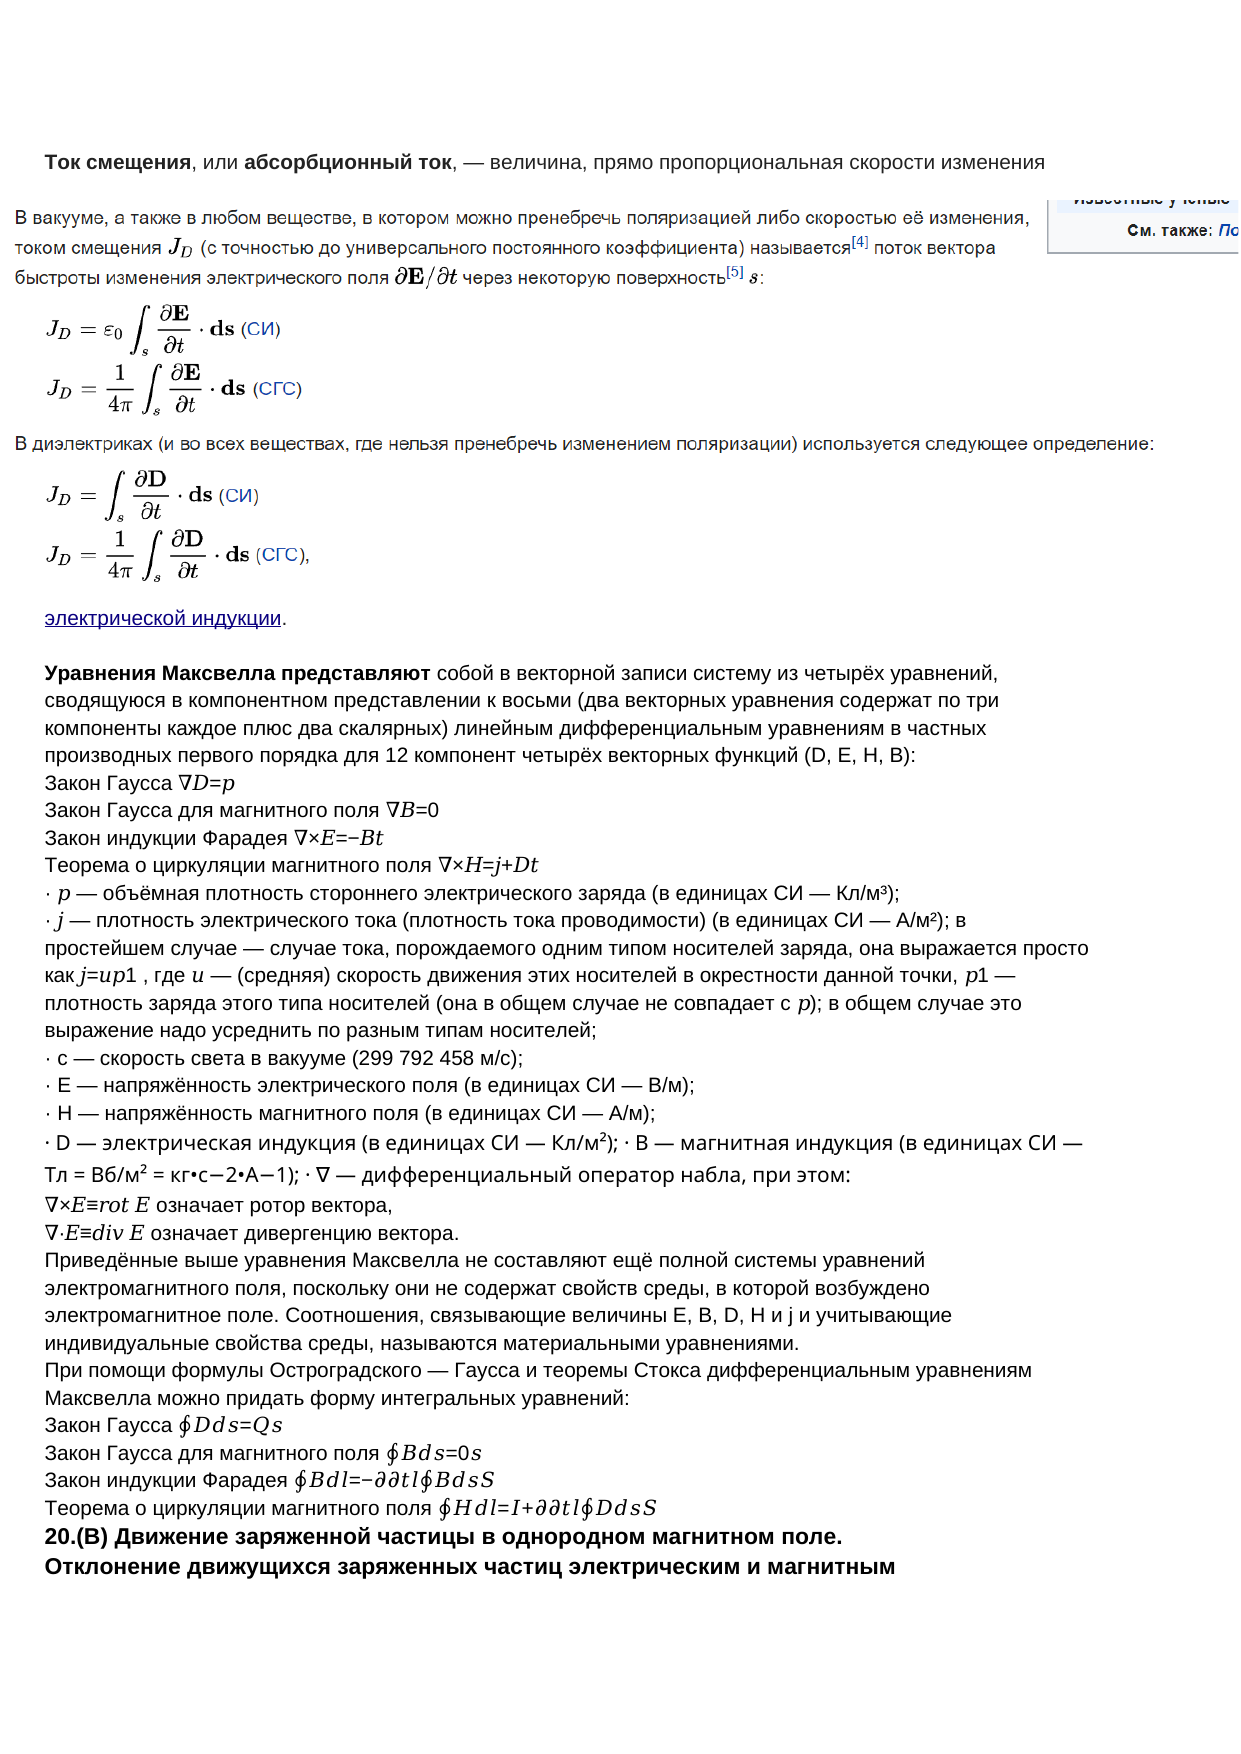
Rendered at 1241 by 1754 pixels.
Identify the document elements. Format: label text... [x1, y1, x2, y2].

text Закон Гаусса ∮𝐷𝑑𝑠=𝑄𝑠 [44, 1413, 1090, 1437]
text Теорема о циркуляции магнитного поля ∮𝐻𝑑𝑙=𝐼+𝜕𝜕𝑡𝑙∮𝐷𝑑𝑠𝑆 [44, 1496, 1090, 1519]
text · c — скорость света в вакууме (299 792 458 м/с); [44, 1045, 1090, 1069]
text 20.(В) Движение заряженной частицы в однородном магнитном поле. [44, 1523, 1090, 1549]
text Закон Гаусса ∇𝐷=𝑝 [44, 770, 1090, 794]
text Закон индукции Фарадея ∇×𝐸=−𝜕𝐵𝜕𝑡 [44, 825, 1090, 849]
text Ток смещения, или абсорбционный ток, — величина, прямо пропорциональная скорости изменения электрической индукции. [44, 587, 1090, 629]
text Ток смещения, или абсорбционный ток, — величина, прямо пропорциональная скорости изменения электрической индукции. [44, 150, 1090, 200]
text · 𝑝 — объёмная плотность стороннего электрического заряда (в единицах СИ — Кл/м³); [44, 880, 1090, 904]
text ∇×𝐸≡𝑟𝑜𝑡 𝐸 означает ротор вектора, [44, 1193, 1090, 1217]
text · 𝑗 — плотность электрического тока (плотность тока проводимости) (в единицах СИ — А/м²); в простейшем случае — случае тока, порождаемого одним типом носителей заряда, она выражается просто как 𝑗=𝑢𝑝1 , где 𝑢 — (средняя) скорость движения этих носителей в окрестности данной точки, 𝑝1 — плотность заряда этого типа носителей (она в общем случае не совпадает с 𝑝); в общем случае это выражение надо усреднить по разным типам носителей; [44, 908, 1090, 1042]
picture [0, 200, 1239, 587]
text · H — напряжённость магнитного поля (в единицах СИ — А/м); [44, 1100, 1090, 1124]
text Уравнения Максвелла представляют собой в векторной записи систему из четырёх уравнений, сводящуюся в компонентном представлении к восьми (два векторных уравнения содержат по три компоненты каждое плюс два скалярных) линейным дифференциальным уравнениям в частных производных первого порядка для 12 компонент четырёх векторных функций (D, E, H, B): [44, 660, 1090, 767]
text При помощи формулы Остроградского — Гаусса и теоремы Стокса дифференциальным уравнениям Максвелла можно придать форму интегральных уравнений: [44, 1358, 1090, 1409]
text Теорема о циркуляции магнитного поля ∇×𝐻=𝑗+𝜕𝐷𝜕𝑡 [44, 853, 1090, 877]
text · D — электрическая индукция (в единицах СИ — Кл/м²); · B — магнитная индукция (в единицах СИ — Тл = Вб/м² = кг•с−2•А−1); · ∇ — дифференциальный оператор набла, при этом: [44, 1128, 1090, 1189]
text Закон Гаусса для магнитного поля ∮𝐵𝑑𝑠=0𝑠 [44, 1441, 1090, 1464]
text Закон Гаусса для магнитного поля ∇𝐵=0 [44, 798, 1090, 822]
text · E — напряжённость электрического поля (в единицах СИ — В/м); [44, 1073, 1090, 1097]
text Приведённые выше уравнения Максвелла не составляют ещё полной системы уравнений электромагнитного поля, поскольку они не содержат свойств среды, в которой возбуждено электромагнитное поле. Соотношения, связывающие величины E, B, D, H и j и учитывающие индивидуальные свойства среды, называются материальными уравнениями. [44, 1248, 1090, 1354]
text Отклонение движущихся заряженных частиц электрическим и магнитным [44, 1553, 1090, 1580]
text Закон индукции Фарадея ∮𝐵𝑑𝑙=−𝜕𝜕𝑡𝑙∮𝐵𝑑𝑠𝑆 [44, 1468, 1090, 1492]
text ∇∙𝐸≡𝑑𝑖𝑣 𝐸 означает дивергенцию вектора. [44, 1221, 1090, 1244]
